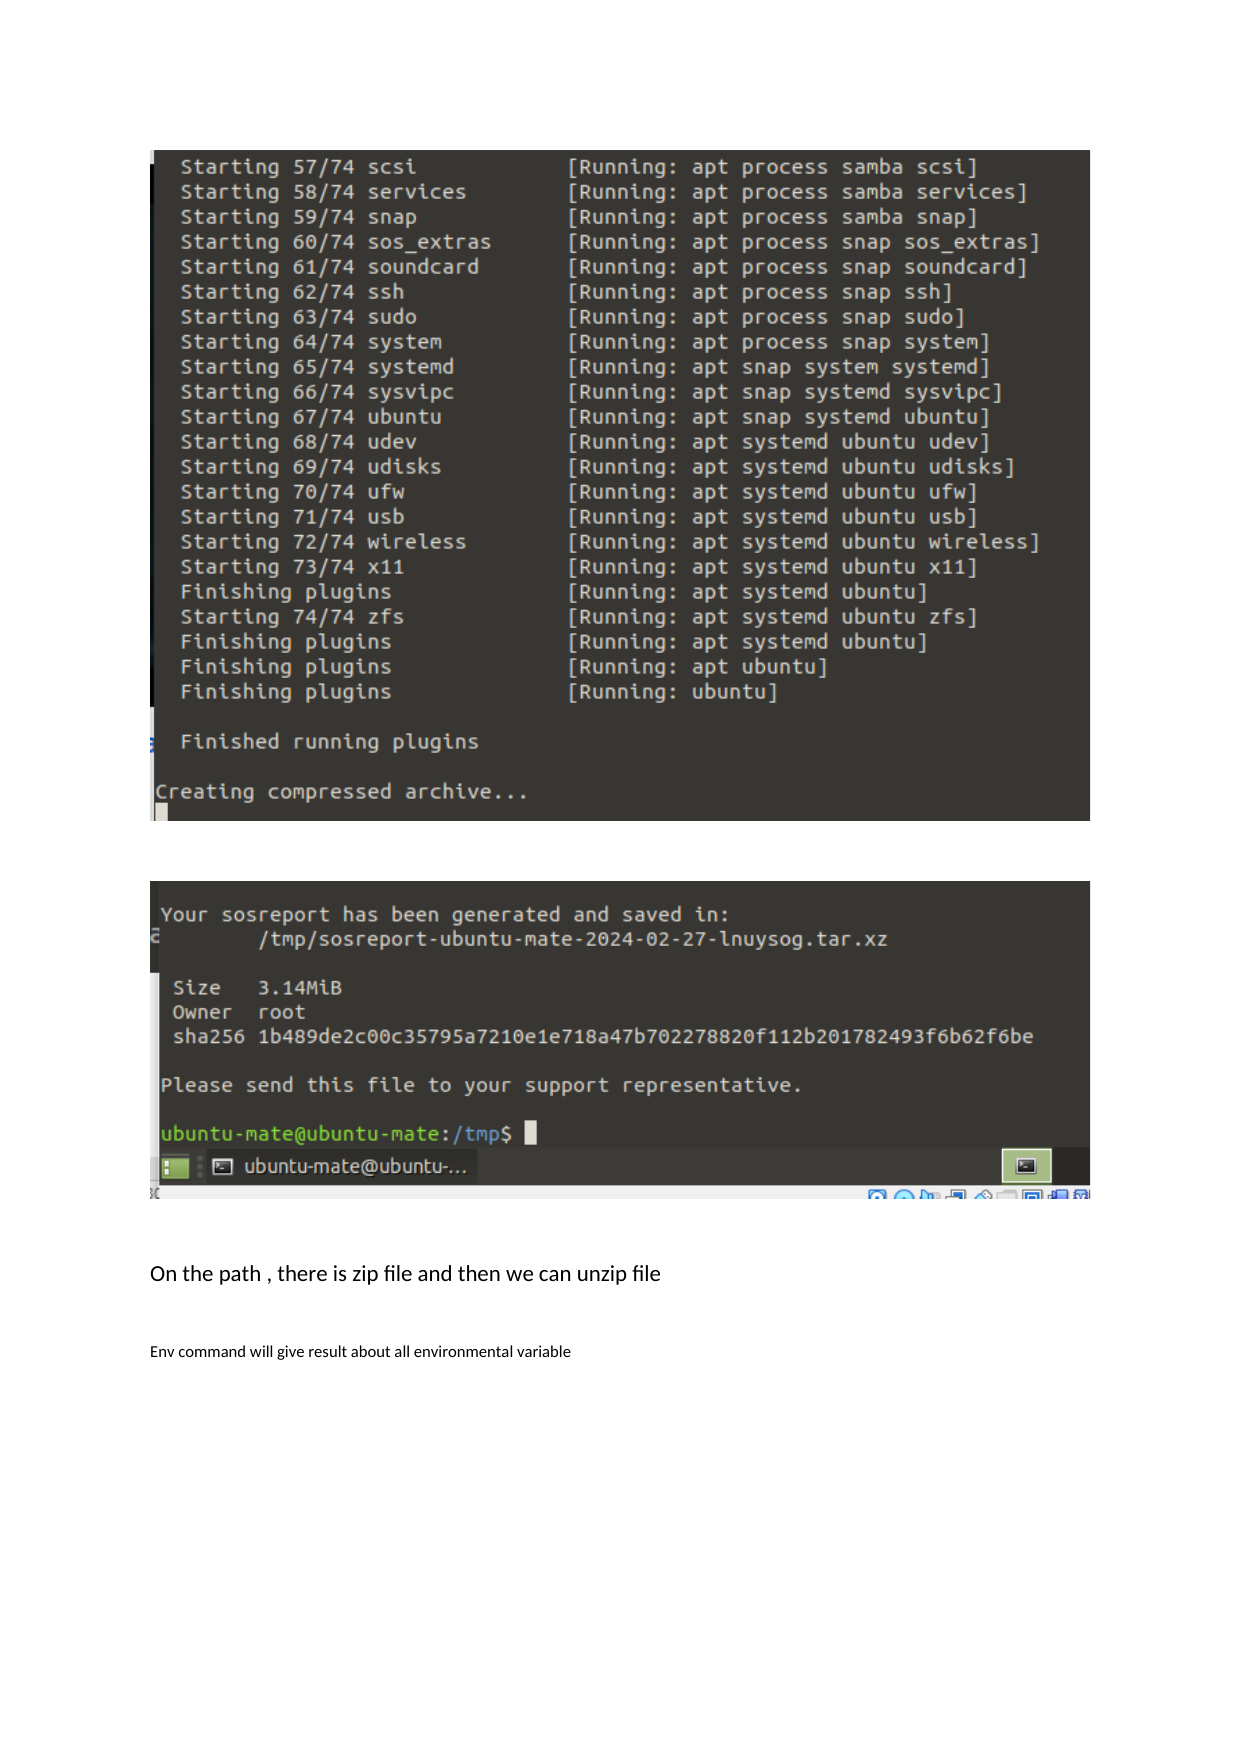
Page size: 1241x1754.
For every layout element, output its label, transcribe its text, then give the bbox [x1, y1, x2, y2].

picture [150, 881, 1091, 1199]
text On the path , there is zip file and then we can unzip file [150, 1259, 1090, 1287]
picture [150, 150, 1091, 821]
text Env command will give result about all environmental variable [150, 1341, 1090, 1361]
